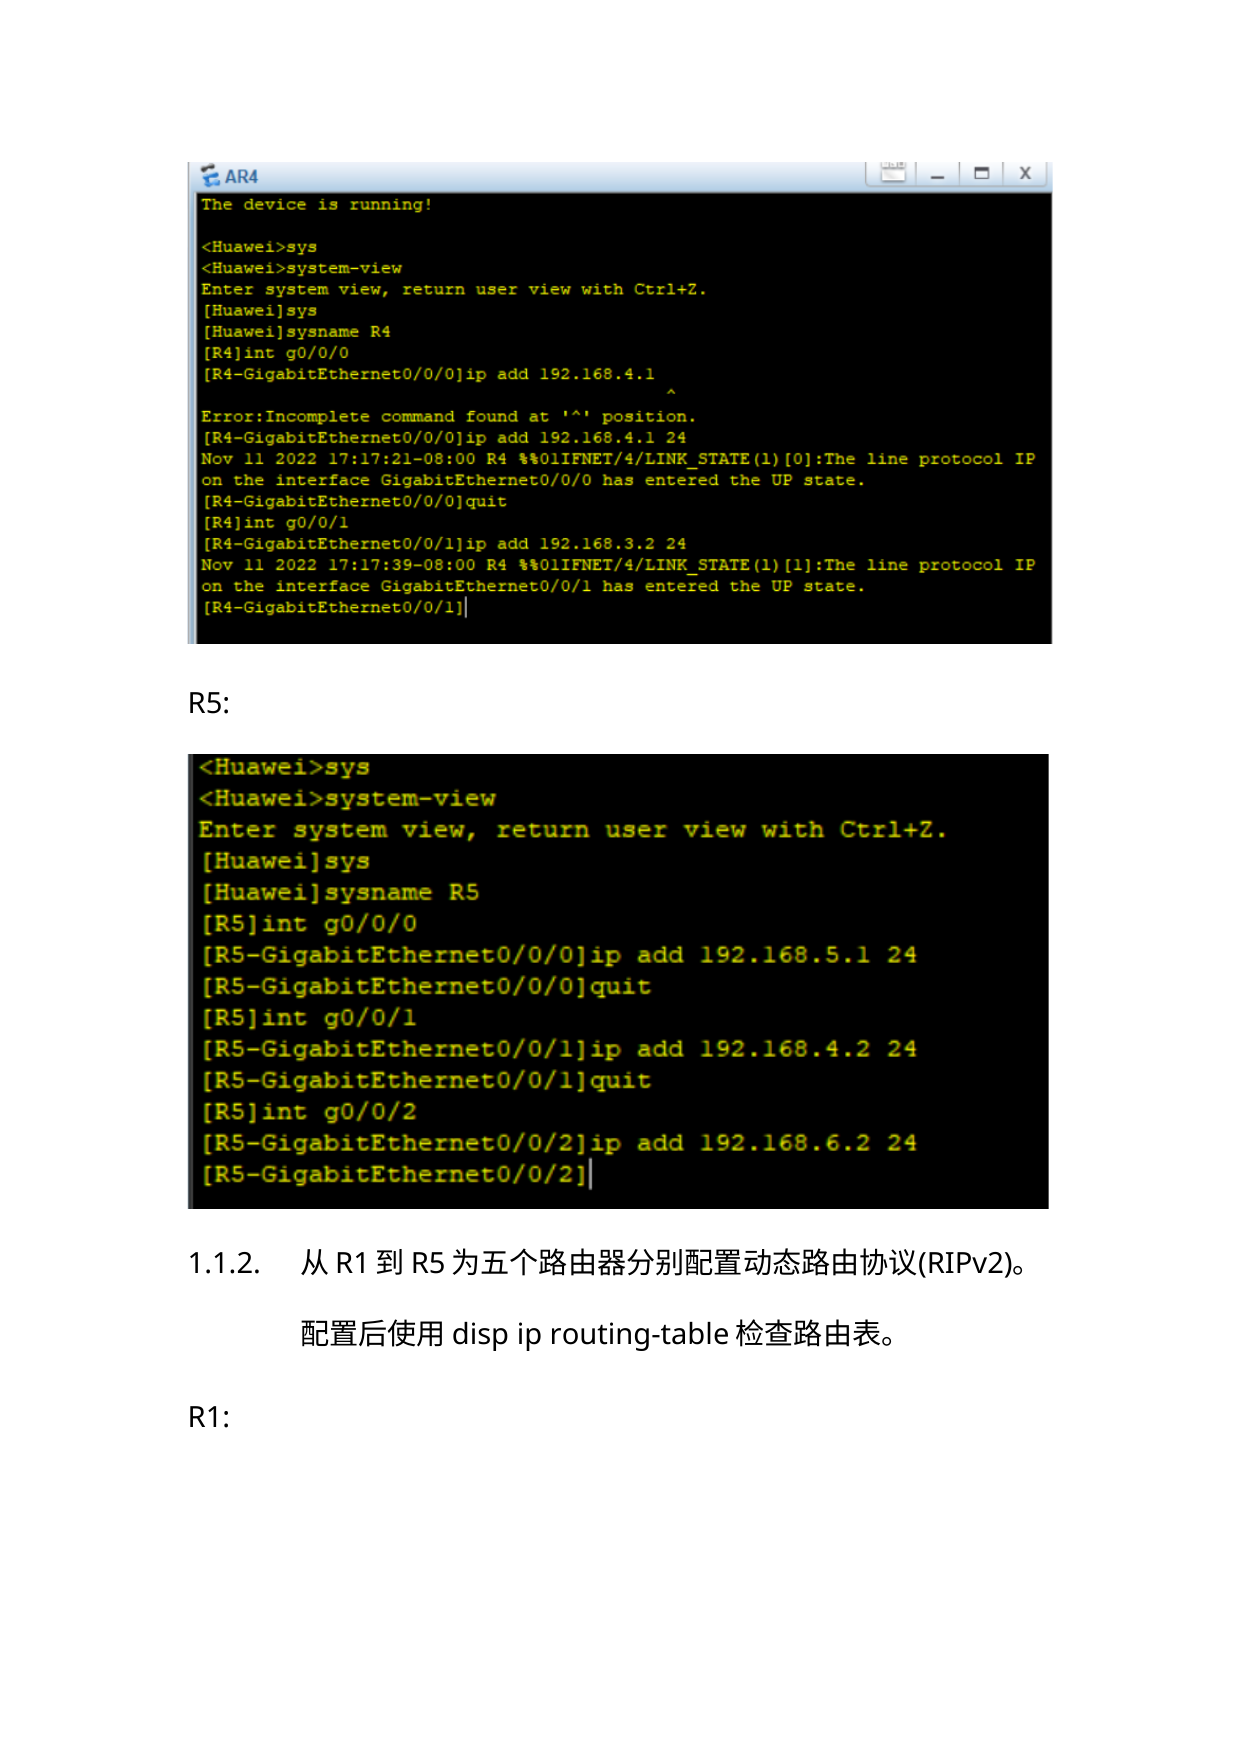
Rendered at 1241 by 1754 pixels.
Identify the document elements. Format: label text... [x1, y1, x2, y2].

text R1: [187, 1384, 1053, 1449]
picture [187, 754, 1049, 1209]
text R5: [187, 669, 1053, 734]
picture [187, 162, 1053, 644]
list 从R1到R5为五个路由器分别配置动态路由协议(RIPv2)。配置后使用disp ip routing-table检查路由表。 [187, 1229, 1053, 1364]
